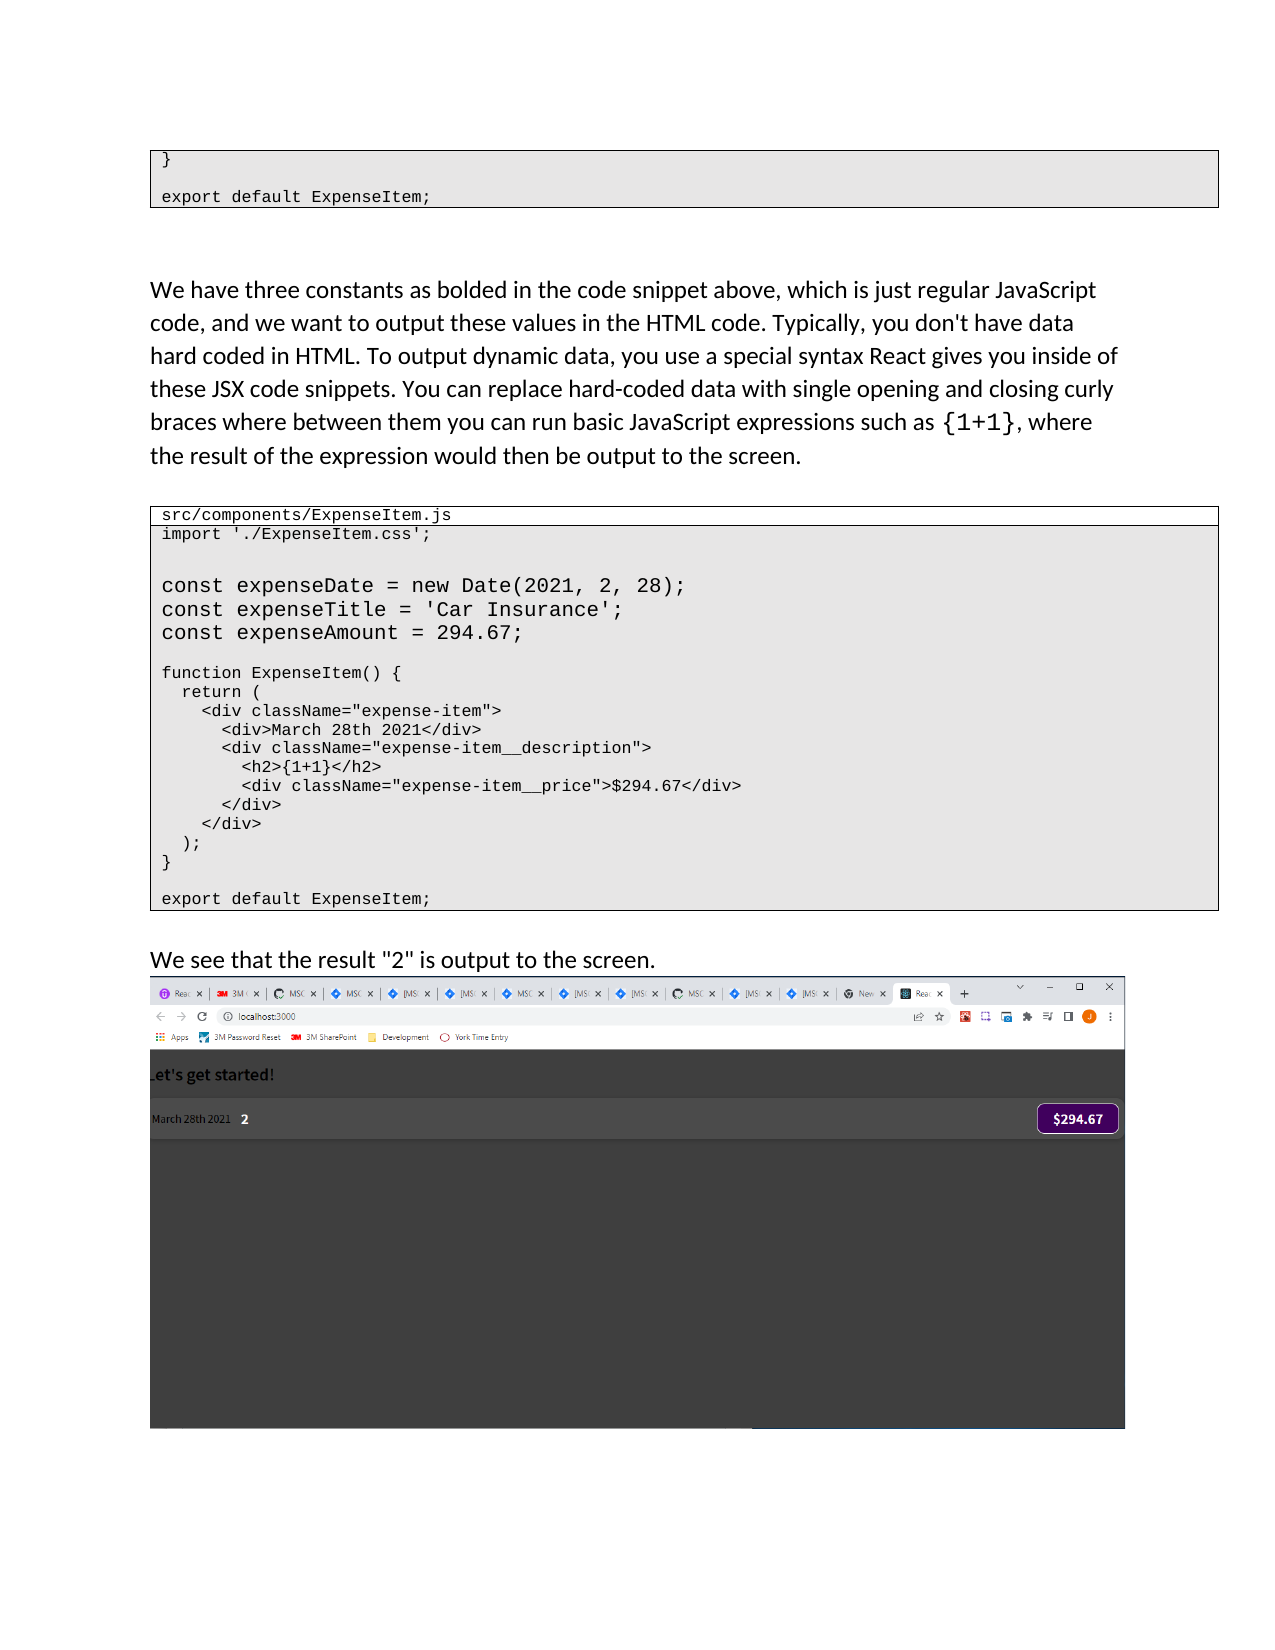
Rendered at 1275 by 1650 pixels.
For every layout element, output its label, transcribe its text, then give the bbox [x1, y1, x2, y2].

text We see that the result "2" is output to the screen. [150, 944, 1125, 974]
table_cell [151, 151, 1218, 207]
table_header src/components/ExpenseItem.js [151, 507, 1218, 525]
text We have three constants as bolded in the code snippet above, which is just regular JavaScript code, and we want to output these values in the HTML code. Typically, you don't have data hard coded in HTML. To output dynamic data, you use a special syntax React gives you inside of these JSX code snippets. You can replace hard-coded data with single opening and closing curly braces where between them you can run basic JavaScript expressions such as {1+1}, where the result of the expression would then be output to the screen. [150, 274, 1125, 470]
picture [150, 976, 1125, 1429]
table_cell import './ExpenseItem.css'; const expenseDate = new Date(2021, 2, 28); const expenseTitle = 'Car Insurance'; const expenseAmount = 294.67; function ExpenseItem() { return ( <div className="expense-item"> <div>March 28th 2021</div> <div className="expense-item__description"> <h2>{1+1}</h2> <div className="expense-item__price">$294.67</div> </div> </div> ); } export default ExpenseItem; [151, 526, 1218, 910]
